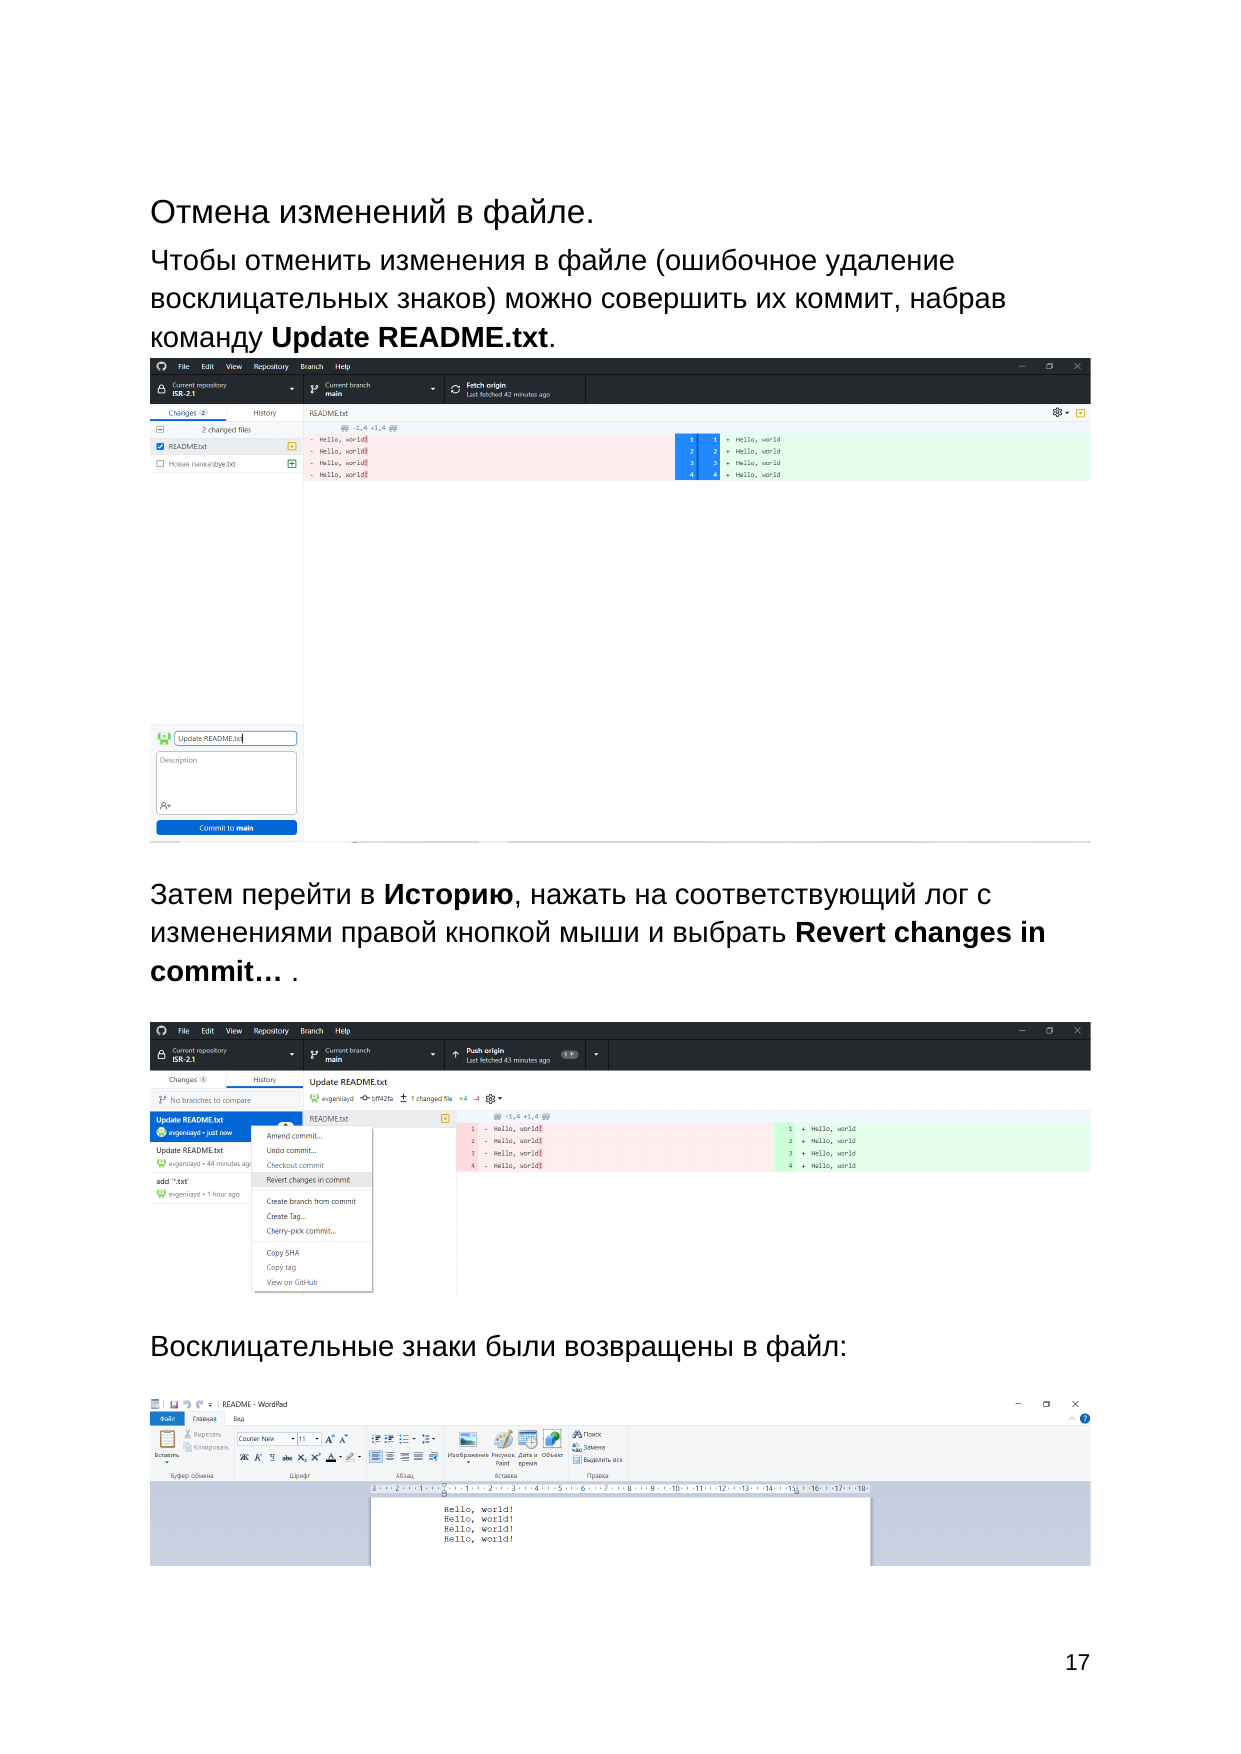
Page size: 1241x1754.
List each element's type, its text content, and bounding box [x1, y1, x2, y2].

picture [150, 1398, 1091, 1566]
picture [150, 358, 1091, 843]
text Чтобы отменить изменения в файле (ошибочное удаление восклицательных знаков) можно совершить их коммит, набрав команду Update README.txt. [150, 243, 1090, 353]
text Восклицательные знаки были возвращены в файл: [150, 1329, 1090, 1363]
text Затем перейти в Историю, нажать на соответствующий лог с изменениями правой кнопкой мыши и выбрать Revert changes in commit… . [150, 877, 1090, 987]
subtitle Отмена изменений в файле. [150, 192, 1090, 230]
picture [150, 1022, 1091, 1296]
